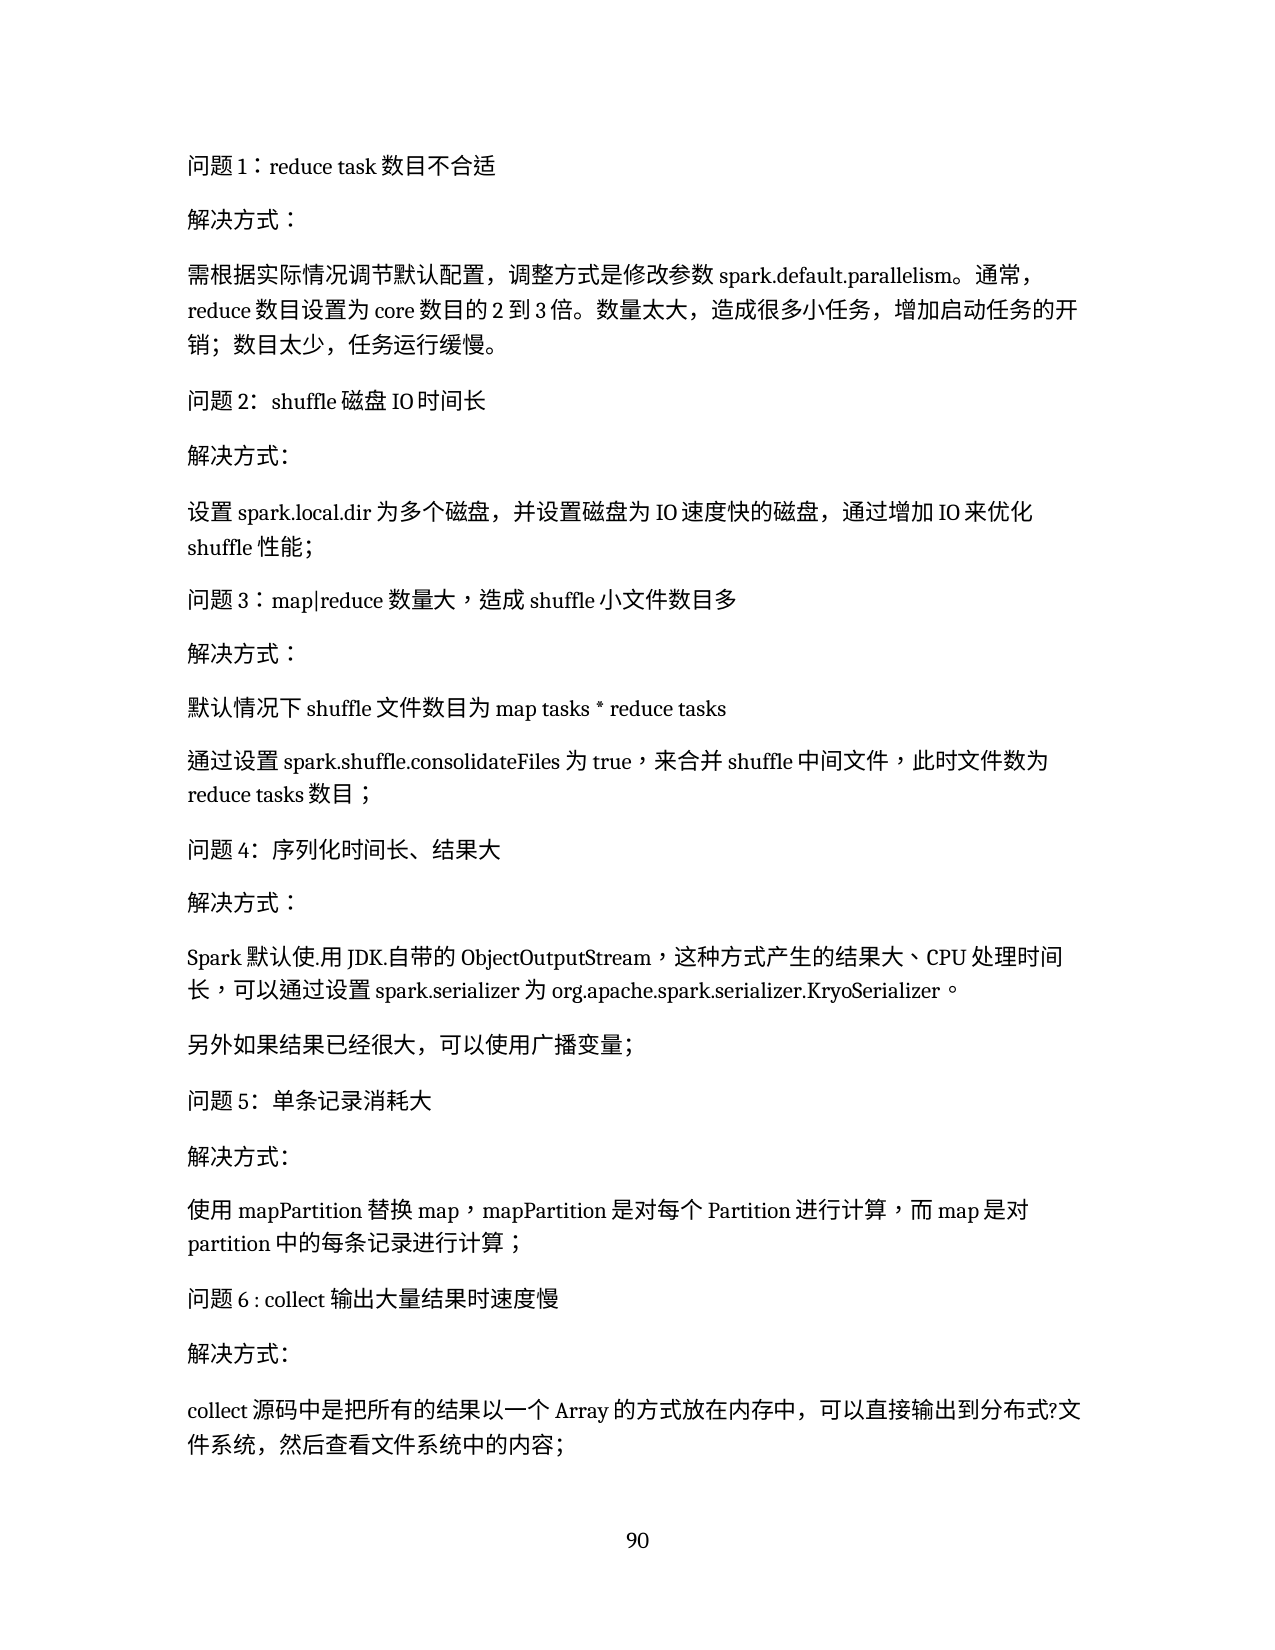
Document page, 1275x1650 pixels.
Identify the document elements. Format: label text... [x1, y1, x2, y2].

text 解决方式： [187, 1138, 1087, 1172]
text 解决方式： [187, 438, 1087, 471]
text 问题6 : collect输出大量结果时速度慢 [187, 1281, 1087, 1314]
text 使用mapPartition替换map，mapPartition是对每个Partition进行计算，而map是对partition中的每条记录进行计算； [187, 1194, 1087, 1258]
text 解决方式： [187, 204, 1087, 235]
text 问题4：序列化时间长、结果大 [187, 832, 1087, 865]
text collect源码中是把所有的结果以一个Array的方式放在内存中，可以直接输出到分布式?文件系统，然后查看文件系统中的内容； [187, 1392, 1087, 1460]
text 需根据实际情况调节默认配置，调整方式是修改参数spark.default.parallelism。通常，reduce数目设置为core数目的2到3倍。数量太大，造成很多小任务，增加启动任务的开销；数目太少，任务运行缓慢。 [187, 257, 1087, 360]
text 另外如果结果已经很大，可以使用广播变量； [187, 1027, 1087, 1061]
text 通过设置spark.shuffle.consolidateFiles为true，来合并shuffle中间文件，此时文件数为reduce tasks数目； [187, 745, 1087, 809]
text 解决方式： [187, 887, 1087, 918]
text 问题2：shuffle磁盘IO时间长 [187, 382, 1087, 416]
text 默认情况下shuffle文件数目为map tasks * reduce tasks [187, 691, 1087, 723]
text 解决方式： [187, 1336, 1087, 1369]
text 问题3：map|reduce数量大，造成shuffle小文件数目多 [187, 584, 1087, 615]
text 问题1：reduce task数目不合适 [187, 150, 1087, 181]
text 设置spark.local.dir为多个磁盘，并设置磁盘为IO速度快的磁盘，通过增加IO来优化shuffle性能； [187, 494, 1087, 562]
text 解决方式： [187, 638, 1087, 669]
text 问题5：单条记录消耗大 [187, 1083, 1087, 1116]
text Spark默认使.用JDK.自带的ObjectOutputStream，这种方式产生的结果大、CPU处理时间长，可以通过设置spark.serializer为org.apache.spark.serializer.KryoSerializer。 [187, 941, 1087, 1005]
